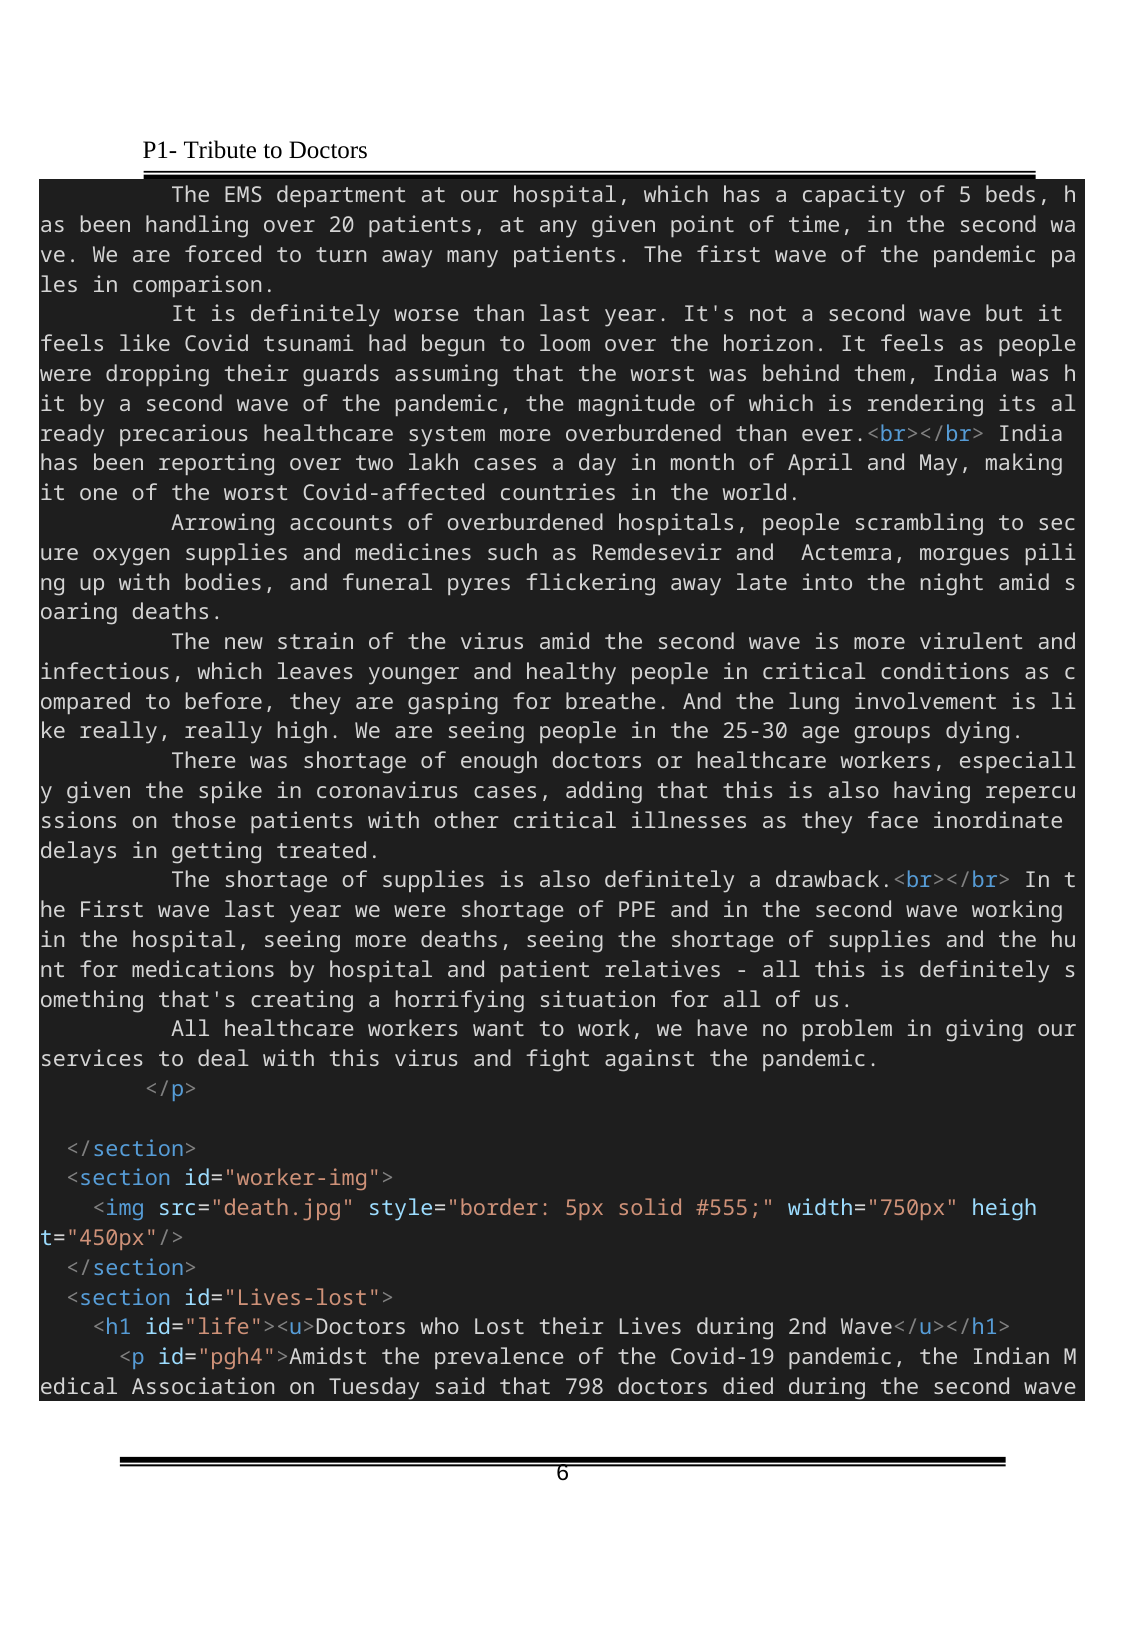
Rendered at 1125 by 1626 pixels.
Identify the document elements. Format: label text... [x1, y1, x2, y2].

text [39, 1341, 1085, 1401]
text Arrowing accounts of overburdened hospitals, people scrambling to secure oxygen supplies and medicines such as Remdesevir and Actemra, morgues piling up with bodies, and funeral pyres flickering away late into the night amid soaring deaths. [39, 507, 1085, 626]
text The shortage of supplies is also definitely a drawback.<br></br> In the First wave last year we were shortage of PPE and in the second wave working in the hospital, seeing more deaths, seeing the shortage of supplies and the hunt for medications by hospital and patient relatives - all this is definitely something that's creating a horrifying situation for all of us. [39, 864, 1085, 1013]
text <section id="worker-img"> [39, 1162, 1085, 1192]
text </section> [39, 1132, 1085, 1162]
text The new strain of the virus amid the second wave is more virulent and infectious, which leaves younger and healthy people in critical conditions as compared to before, they are gasping for breathe. And the lung involvement is like really, really high. We are seeing people in the 25-30 age groups dying. [39, 626, 1085, 745]
text <img src="death.jpg" style="border: 5px solid #555;" width="750px" height="450px"/> [39, 1192, 1085, 1252]
text <section id="Lives-lost"> [39, 1281, 1085, 1311]
text All healthcare workers want to work, we have no problem in giving our services to deal with this virus and fight against the pandemic. [39, 1013, 1085, 1073]
text It is definitely worse than last year. It's not a second wave but it feels like Covid tsunami had begun to loom over the horizon. It feels as people were dropping their guards assuming that the worst was behind them, India was hit by a second wave of the pandemic, the magnitude of which is rendering its already precarious healthcare system more overburdened than ever.<br></br> India has been reporting over two lakh cases a day in month of April and May, making it one of the worst Covid-affected countries in the world. [39, 298, 1085, 507]
text <h1 id="life"><u>Doctors who Lost their Lives during 2nd Wave</u></h1> [39, 1311, 1085, 1341]
text There was shortage of enough doctors or healthcare workers, especially given the spike in coronavirus cases, adding that this is also having repercussions on those patients with other critical illnesses as they face inordinate delays in getting treated. [39, 745, 1085, 864]
text </section> [39, 1252, 1085, 1281]
text </p> [39, 1073, 1085, 1103]
text The EMS department at our hospital, which has a capacity of 5 beds, has been handling over 20 patients, at any given point of time, in the second wave. We are forced to turn away many patients. The first wave of the pandemic pales in comparison. [39, 179, 1085, 298]
